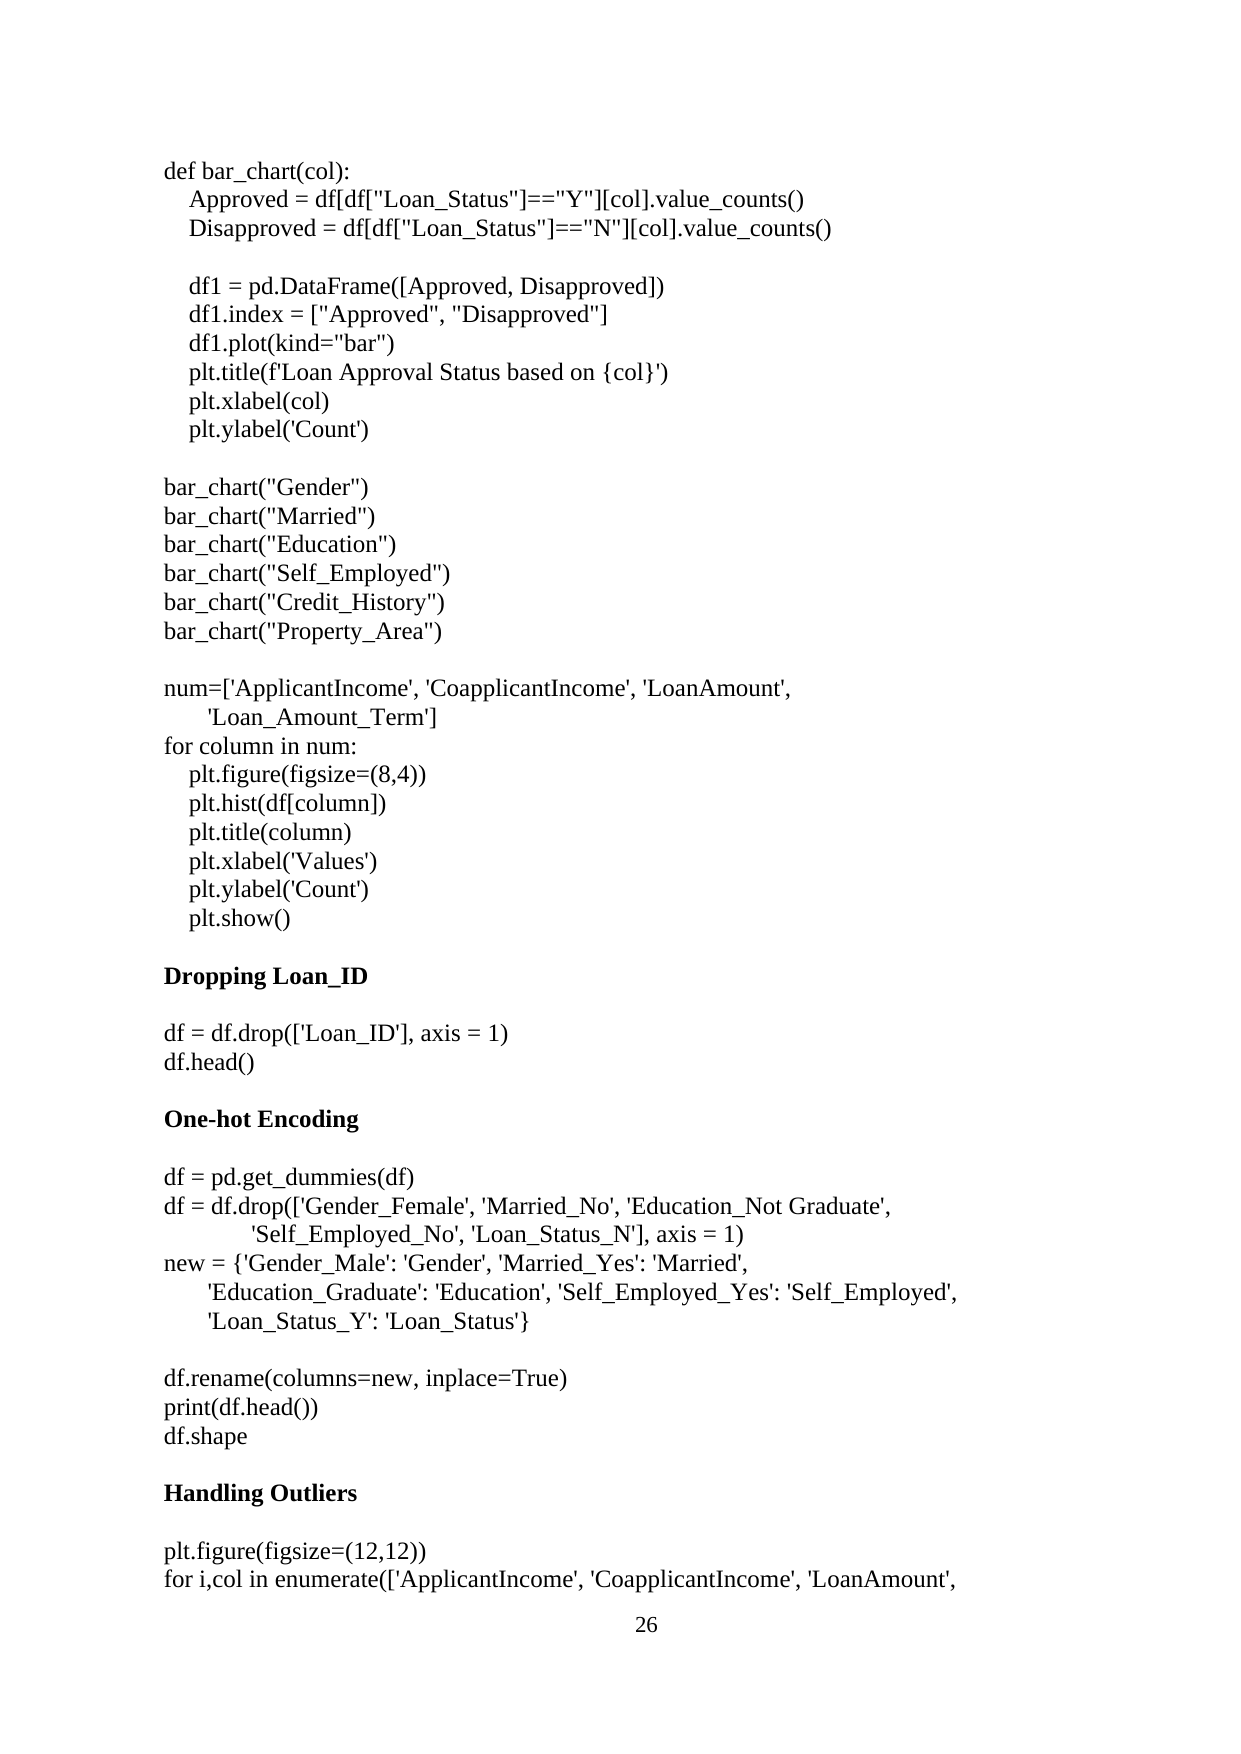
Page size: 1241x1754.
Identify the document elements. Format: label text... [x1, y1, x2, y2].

text plt.figure(figsize=(12,12)) [163, 1536, 1117, 1564]
text bar_chart("Married") [163, 501, 1117, 529]
text Dropping Loan_ID [163, 961, 1117, 989]
text df.shape [163, 1421, 1117, 1449]
text plt.figure(figsize=(8,4)) [163, 759, 1117, 788]
text df.head() [163, 1047, 1117, 1076]
text bar_chart("Property_Area") [163, 616, 1117, 644]
text plt.title(f'Loan Approval Status based on {col}') [163, 357, 1117, 386]
text bar_chart("Gender") [163, 472, 1117, 501]
text df.rename(columns=new, inplace=True) [163, 1363, 1117, 1392]
text plt.title(column) [163, 817, 1117, 846]
text One-hot Encoding [163, 1104, 1117, 1133]
text bar_chart("Self_Employed") [163, 558, 1117, 587]
text 'Education_Graduate': 'Education', 'Self_Employed_Yes': 'Self_Employed', [163, 1277, 1117, 1306]
text for column in num: [163, 731, 1117, 759]
text df = df.drop(['Loan_ID'], axis = 1) [163, 1018, 1117, 1047]
text plt.xlabel('Values') [163, 846, 1117, 874]
text df1.index = ["Approved", "Disapproved"] [163, 299, 1117, 328]
text df1.plot(kind="bar") [163, 328, 1117, 357]
text Disapproved = df[df["Loan_Status"]=="N"][col].value_counts() [163, 213, 1117, 242]
text 'Loan_Status_Y': 'Loan_Status'} [163, 1306, 1117, 1334]
text num=['ApplicantIncome', 'CoapplicantIncome', 'LoanAmount', [163, 673, 1117, 702]
text df1 = pd.DataFrame([Approved, Disapproved]) [163, 271, 1117, 299]
text def bar_chart(col): [163, 156, 1117, 184]
text for i,col in enumerate(['ApplicantIncome', 'CoapplicantIncome', 'LoanAmount', [163, 1564, 1117, 1593]
text df = df.drop(['Gender_Female', 'Married_No', 'Education_Not Graduate', [163, 1191, 1117, 1219]
text print(df.head()) [163, 1392, 1117, 1421]
text 'Loan_Amount_Term'] [163, 702, 1117, 731]
text bar_chart("Credit_History") [163, 587, 1117, 616]
text bar_chart("Education") [163, 529, 1117, 558]
text plt.ylabel('Count') [163, 874, 1117, 903]
text plt.ylabel('Count') [163, 414, 1117, 443]
text plt.hist(df[column]) [163, 788, 1117, 817]
text new = {'Gender_Male': 'Gender', 'Married_Yes': 'Married', [163, 1248, 1117, 1277]
text plt.xlabel(col) [163, 386, 1117, 414]
text 'Self_Employed_No', 'Loan_Status_N'], axis = 1) [163, 1219, 1117, 1248]
text plt.show() [163, 903, 1117, 932]
text Handling Outliers [163, 1478, 1117, 1507]
text df = pd.get_dummies(df) [163, 1162, 1117, 1191]
text Approved = df[df["Loan_Status"]=="Y"][col].value_counts() [163, 184, 1117, 213]
